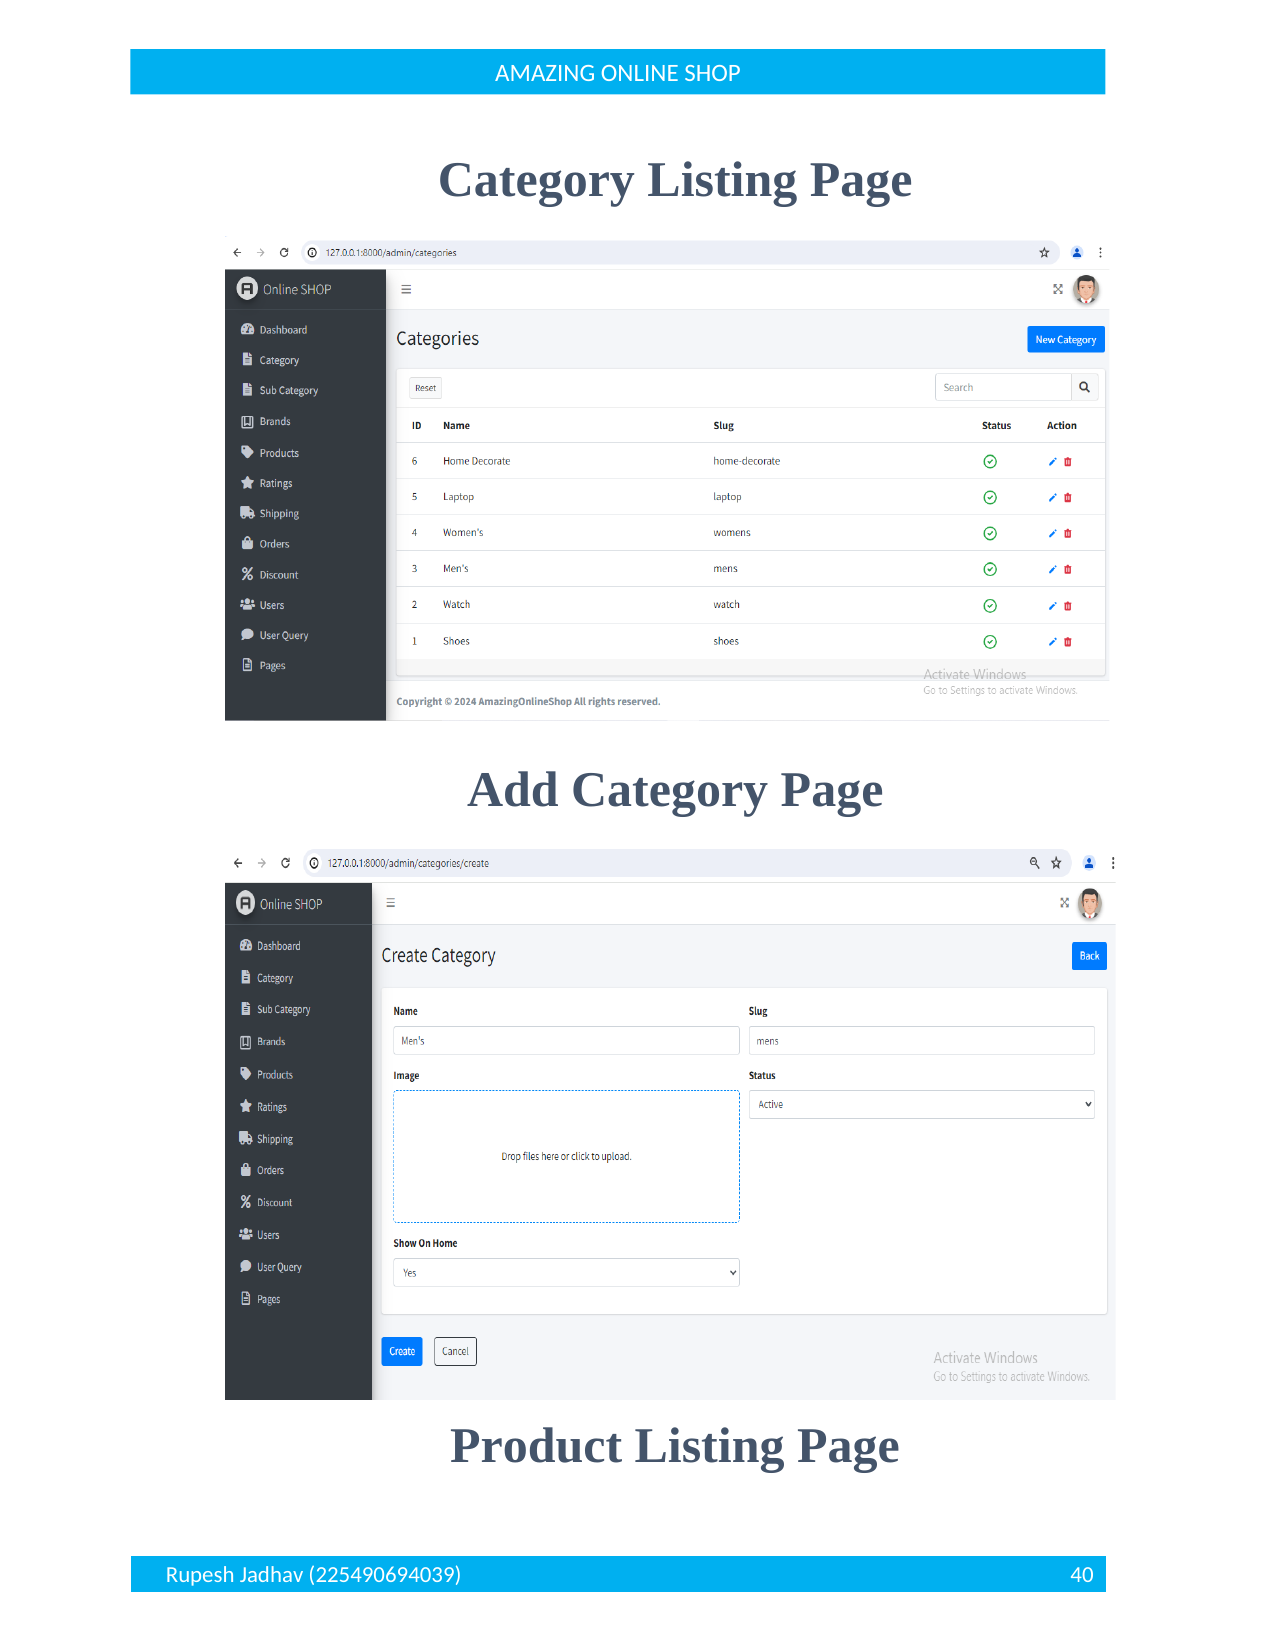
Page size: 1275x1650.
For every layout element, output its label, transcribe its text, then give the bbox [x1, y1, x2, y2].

picture [225, 236, 1110, 721]
list Category Listing Page [225, 150, 1125, 207]
picture [225, 846, 1116, 1400]
list Add Category Page [225, 760, 1125, 818]
list Product Listing Page [225, 1416, 1125, 1474]
